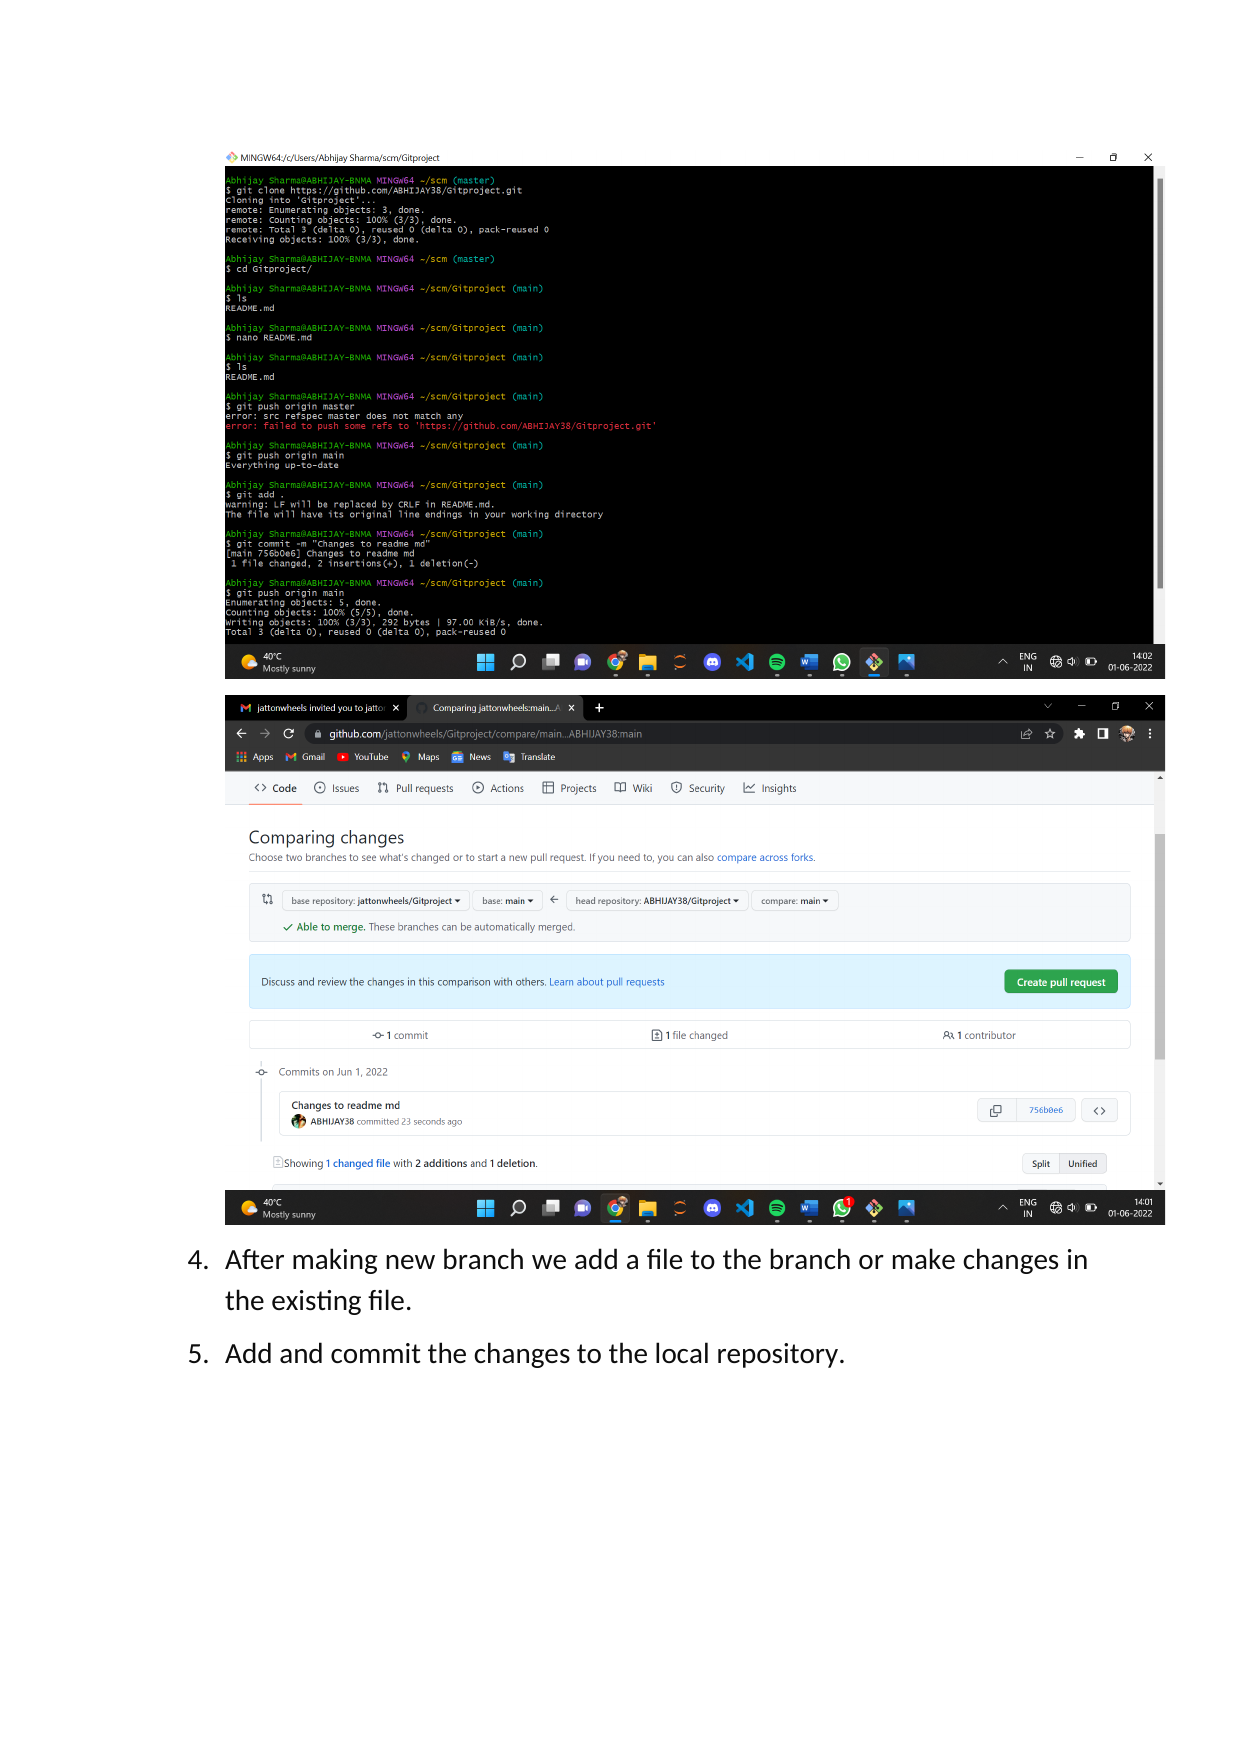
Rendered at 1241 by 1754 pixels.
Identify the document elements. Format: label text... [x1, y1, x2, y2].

picture [225, 695, 1166, 1225]
list After making new branch we add a file to the branch or make changes in the existing file. [187, 1241, 1090, 1318]
picture [225, 150, 1166, 679]
list Add and commit the changes to the local repository. [187, 1336, 1090, 1371]
